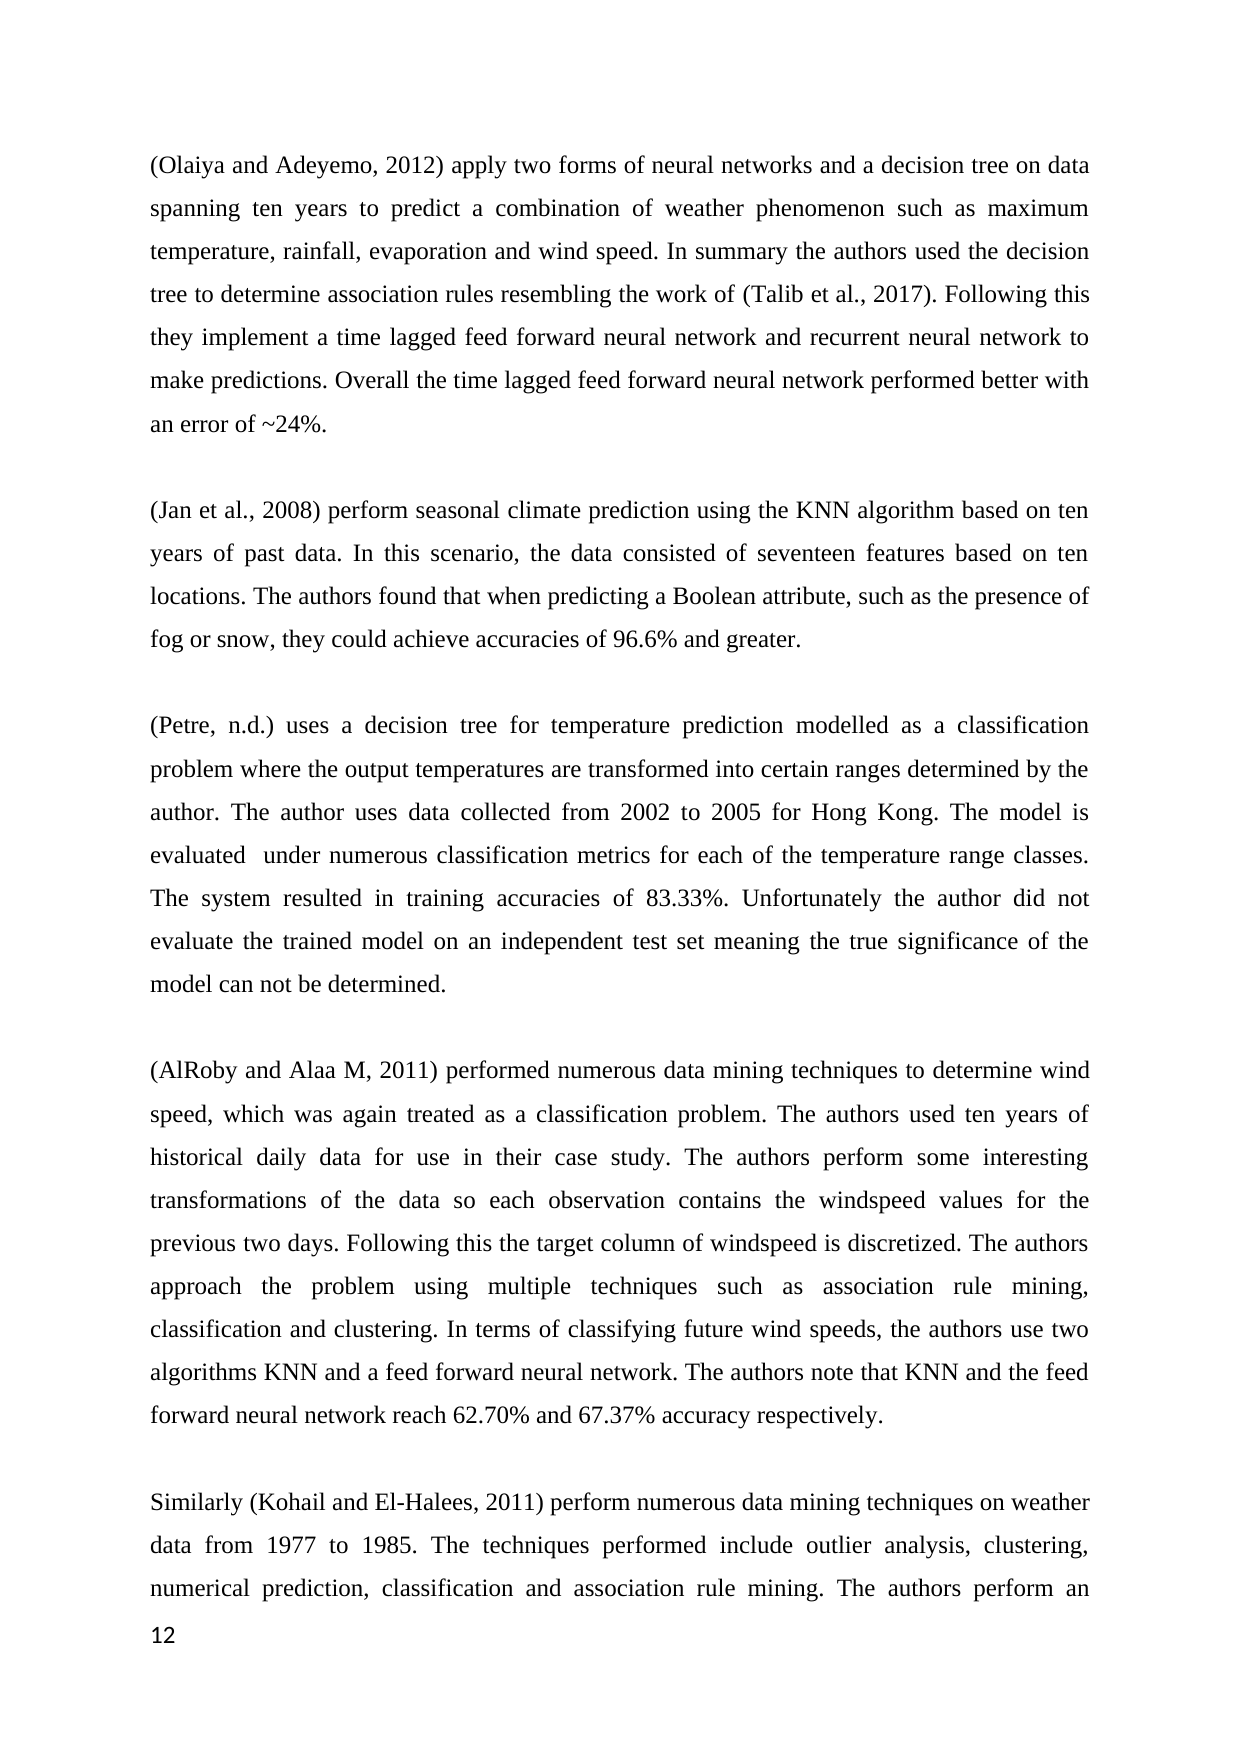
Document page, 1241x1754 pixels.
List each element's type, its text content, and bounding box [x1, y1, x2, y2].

text (Al­Roby and Alaa M, 2011) performed numerous data mining techniques to determine wind speed, which was again treated as a classification problem. The authors used ten years of historical daily data for use in their case study. The authors perform some interesting transformations of the data so each observation contains the windspeed values for the previous two days. Following this the target column of windspeed is discretized. The authors approach the problem using multiple techniques such as association rule mining, classification and clustering. In terms of classifying future wind speeds, the authors use two algorithms KNN and a feed forward neural network. The authors note that KNN and the feed forward neural network reach 62.70% and 67.37% accuracy respectively. [150, 1056, 1090, 1429]
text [150, 1487, 1090, 1602]
text (Jan et al., 2008) perform seasonal climate prediction using the KNN algorithm based on ten years of past data. In this scenario, the data consisted of seventeen features based on ten locations. The authors found that when predicting a Boolean attribute, such as the presence of fog or snow, they could achieve accuracies of 96.6% and greater. [150, 495, 1090, 653]
text (Petre, n.d.) uses a decision tree for temperature prediction modelled as a classification problem where the output temperatures are transformed into certain ranges determined by the author. The author uses data collected from 2002 to 2005 for Hong Kong. The model is evaluated under numerous classification metrics for each of the temperature range classes. The system resulted in training accuracies of 83.33%. Unfortunately the author did not evaluate the trained model on an independent test set meaning the true significance of the model can not be determined. [150, 711, 1090, 998]
text (Olaiya and Adeyemo, 2012) apply two forms of neural networks and a decision tree on data spanning ten years to predict a combination of weather phenomenon such as maximum temperature, rainfall, evaporation and wind speed. In summary the authors used the decision tree to determine association rules resembling the work of (Talib et al., 2017). Following this they implement a time lagged feed forward neural network and recurrent neural network to make predictions. Overall the time lagged feed forward neural network performed better with an error of ~24%. [150, 150, 1090, 437]
